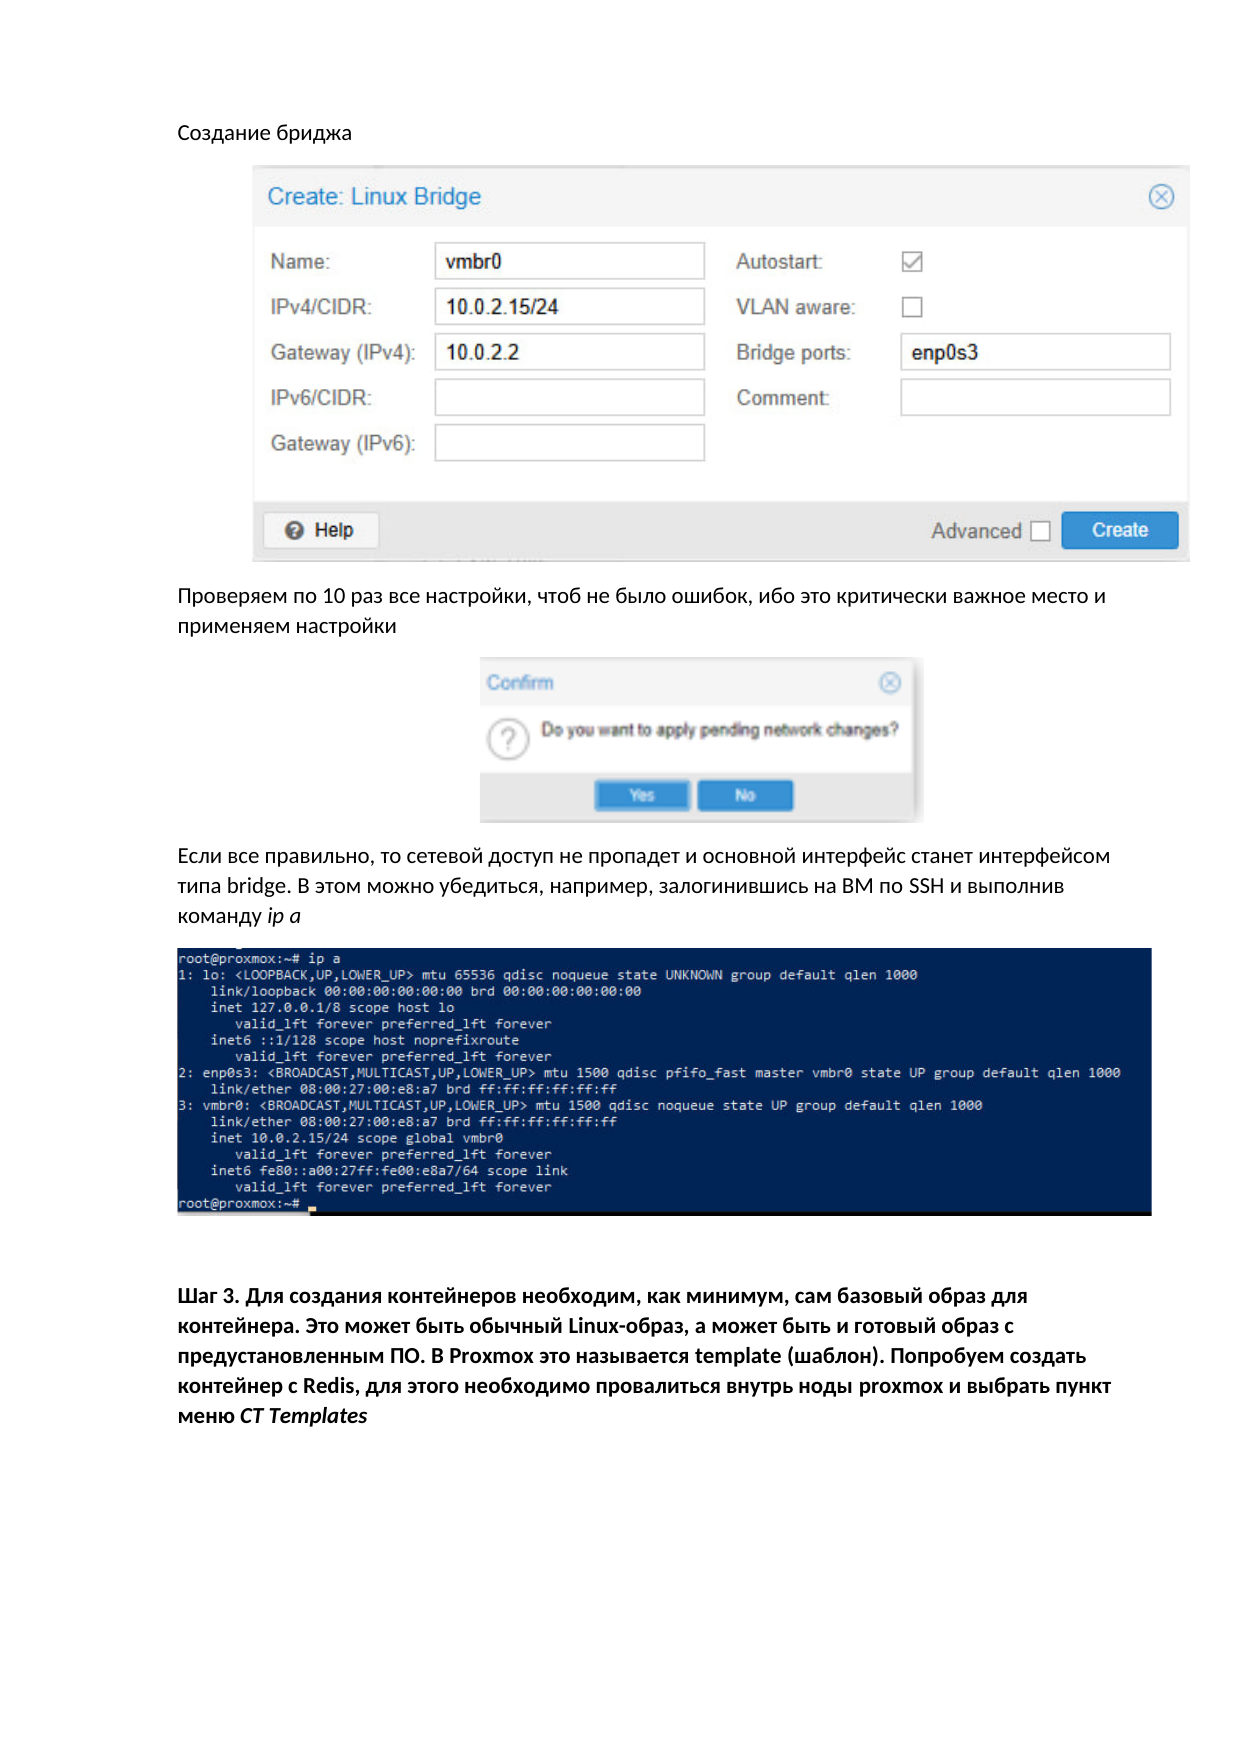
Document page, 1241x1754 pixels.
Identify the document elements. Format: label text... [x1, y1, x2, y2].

text Проверяем по 10 раз все настройки, чтоб не было ошибок, ибо это критически важное место и применяем настройки [177, 581, 1152, 639]
text Шаг 3. Для создания контейнеров необходим, как минимум, сам базовый образ для контейнера. Это может быть обычный Linux-образ, а может быть и готовый образ с предустановленным ПО. В Proxmox это называется template (шаблон). Попробуем создать контейнер с Redis, для этого необходимо провалиться внутрь ноды proxmox и выбрать пункт меню CT Templates [177, 1281, 1152, 1430]
picture [252, 165, 1190, 562]
picture [479, 657, 924, 823]
text Если все правильно, то сетевой доступ не пропадет и основной интерфейс станет интерфейсом типа bridge. В этом можно убедиться, например, залогинившись на ВМ по SSH и выполнив команду ip a [177, 841, 1152, 929]
text Создание бриджа [177, 118, 1152, 146]
picture [177, 948, 1152, 1216]
